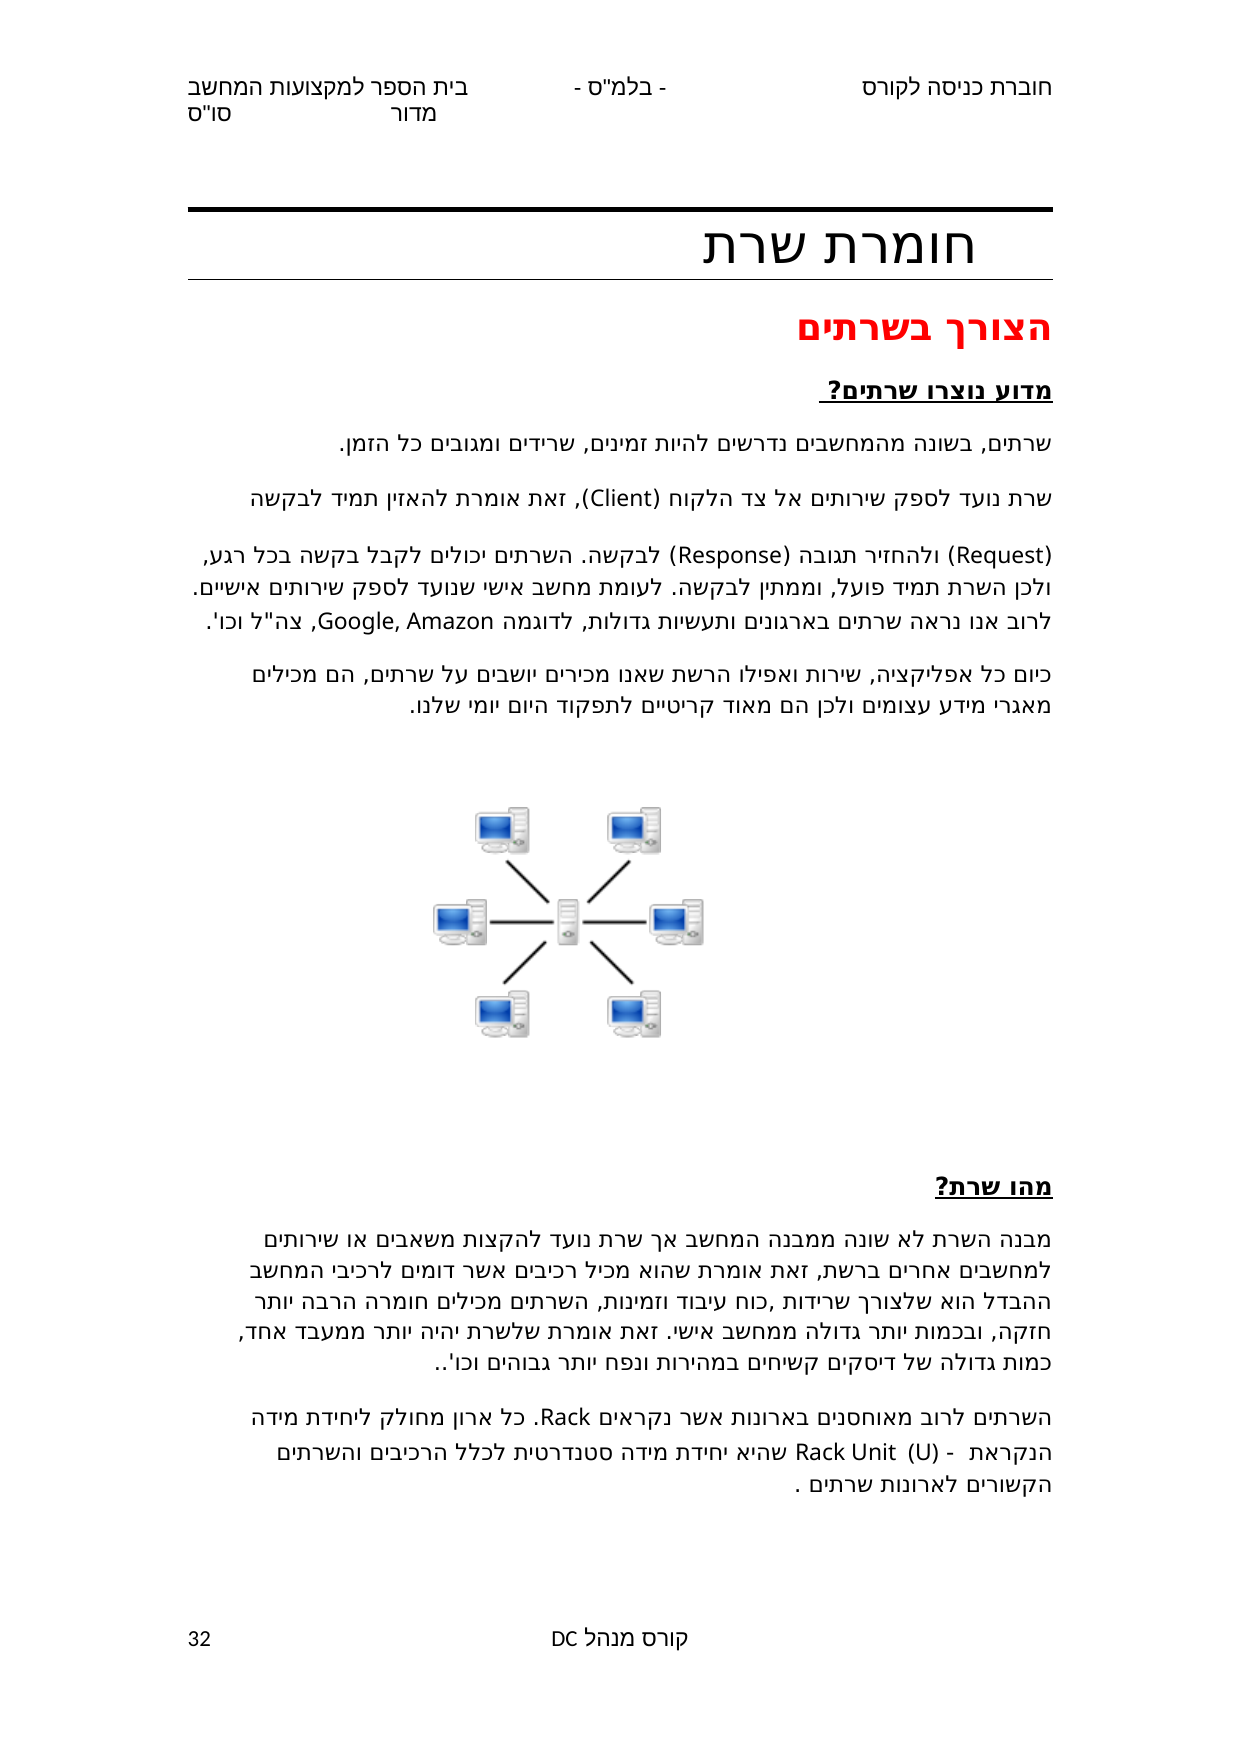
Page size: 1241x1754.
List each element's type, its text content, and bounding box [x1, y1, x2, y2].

text הצורך בשרתים [187, 305, 1053, 349]
text שרתים, בשונה מהמחשבים נדרשים להיות זמינים, שרידים ומגובים כל הזמן. [187, 431, 1053, 457]
picture [427, 796, 714, 1041]
text (Request) ולהחזיר תגובה (Response) לבקשה. השרתים יכולים לקבל בקשה בכל רגע, ולכן השרת תמיד פועל, וממתין לבקשה. לעומת מחשב אישי שנועד לספק שירותים אישיים. לרוב אנו נראה שרתים בארגונים ותעשיות גדולות, לדוגמה Google, Amazon, צה"ל וכו'. [187, 539, 1053, 636]
text מבנה השרת לא שונה ממבנה המחשב אך שרת נועד להקצות משאבים או שירותים למחשבים אחרים ברשת, זאת אומרת שהוא מכיל רכיבים אשר דומים לרכיבי המחשב ההבדל הוא שלצורך שרידות ,כוח עיבוד וזמינות, השרתים מכילים חומרה הרבה יותר חזקה, ובכמות יותר גדולה ממחשב אישי. זאת אומרת שלשרת יהיה יותר ממעבד אחד, כמות גדולה של דיסקים קשיחים במהירות ונפח יותר גבוהים וכו'.. [187, 1227, 1053, 1376]
text מדוע נוצרו שרתים? [187, 376, 1053, 405]
subtitle חומרת שרת [187, 208, 1053, 280]
text שרת נועד לספק שירותים אל צד הלקוח (Client), זאת אומרת להאזין תמיד לבקשה [187, 482, 1053, 513]
text מהו שרת? [187, 1172, 1053, 1201]
text כיום כל אפליקציה, שירות ואפילו הרשת שאנו מכירים יושבים על שרתים, הם מכילים מאגרי מידע עצומים ולכן הם מאוד קריטיים לתפקוד היום יומי שלנו. [187, 661, 1053, 719]
text השרתים לרוב מאוחסנים בארונות אשר נקראים Rack. כל ארון מחולק ליחידת מידה הנקראת - Rack Unit (U) שהיא יחידת מידה סטנדרטית לכלל הרכיבים והשרתים הקשורים לארונות שרתים . [187, 1401, 1053, 1498]
